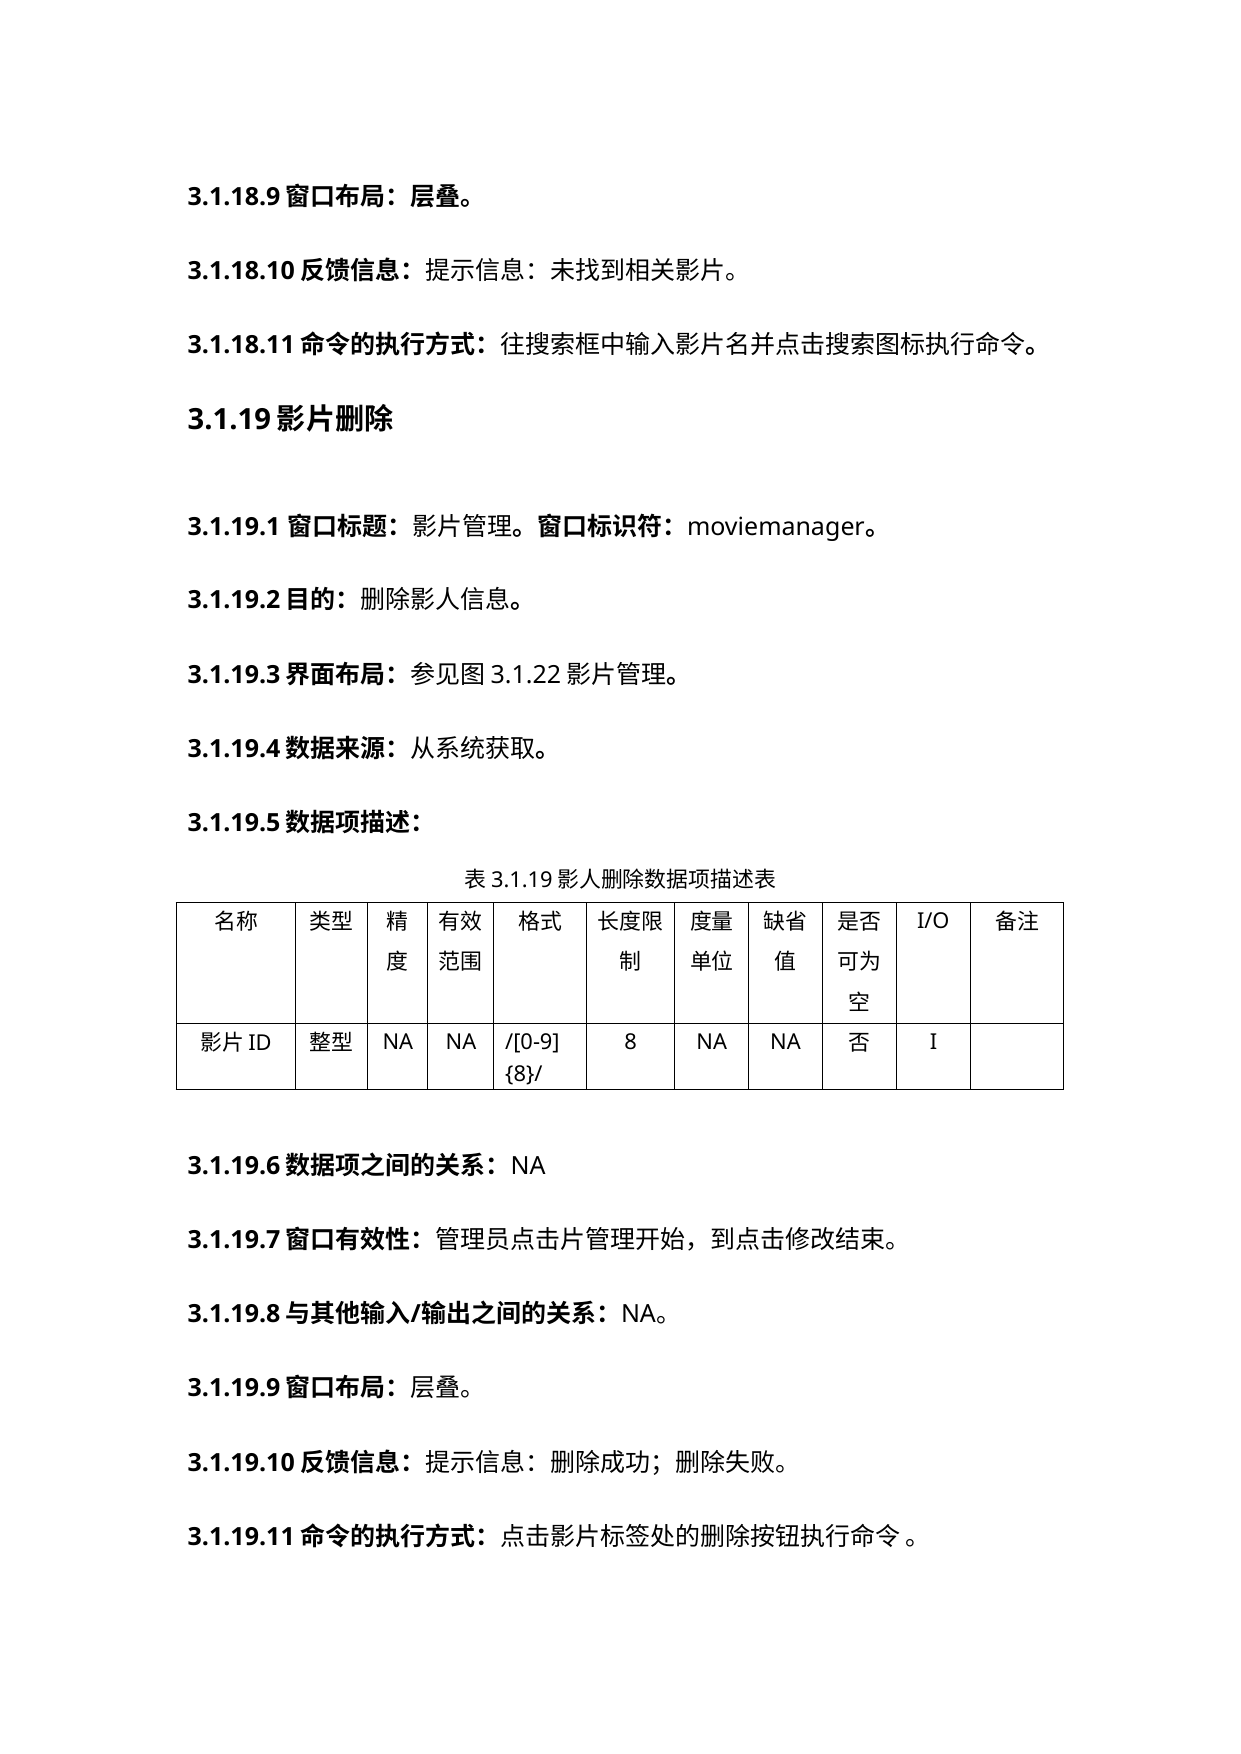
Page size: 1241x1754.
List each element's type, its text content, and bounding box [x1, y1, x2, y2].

table_header 格式 [494, 903, 586, 1023]
text 3.1.18.10反馈信息：提示信息：未找到相关影片。 [187, 236, 1053, 301]
text 3.1.19.11命令的执行方式：点击影片标签处的删除按钮执行命令 。 [187, 1502, 1053, 1567]
table_cell I [897, 1024, 970, 1089]
table_header I/O [897, 903, 970, 1023]
table_cell [971, 1024, 1063, 1089]
table_cell NA [749, 1024, 822, 1089]
table_header 有效范围 [428, 903, 493, 1023]
table_header 精度 [368, 903, 427, 1023]
text 3.1.19.5数据项描述： [187, 788, 1053, 853]
text 3.1.19.3界面布局：参见图3.1.22影片管理。 [187, 640, 1053, 705]
text 3.1.19影片删除 [187, 384, 1053, 449]
table_cell 8 [587, 1024, 674, 1089]
text 3.1.19.1 窗口标题：影片管理。窗口标识符：moviemanager。 [187, 492, 1053, 557]
text 3.1.19.2目的：删除影人信息。 [187, 566, 1053, 631]
table_cell /[0-9]{8}/ [494, 1024, 586, 1089]
table_cell NA [428, 1024, 493, 1089]
table_header 是否可为空 [823, 903, 896, 1023]
table_cell 否 [823, 1024, 896, 1089]
table_header 度量单位 [675, 903, 748, 1023]
text 3.1.19.10反馈信息：提示信息：删除成功；删除失败。 [187, 1428, 1053, 1493]
table_cell 影片ID [177, 1024, 295, 1089]
table_cell NA [675, 1024, 748, 1089]
table_header 备注 [971, 903, 1063, 1023]
text 3.1.19.7窗口有效性：管理员点击片管理开始，到点击修改结束。 [187, 1205, 1053, 1270]
text 3.1.18.9窗口布局：层叠。 [187, 162, 1053, 227]
text 3.1.19.4数据来源：从系统获取。 [187, 714, 1053, 779]
table_header 类型 [296, 903, 367, 1023]
table_header 长度限制 [587, 903, 674, 1023]
table_cell NA [368, 1024, 427, 1089]
text 表3.1.19影人删除数据项描述表 [187, 862, 1053, 894]
text 3.1.19.9窗口布局：层叠。 [187, 1353, 1053, 1418]
text 3.1.19.8与其他输入/输出之间的关系：NA。 [187, 1279, 1053, 1344]
text 3.1.19.6数据项之间的关系：NA [187, 1131, 1053, 1196]
table_cell 整型 [296, 1024, 367, 1089]
text 3.1.18.11命令的执行方式：往搜索框中输入影片名并点击搜索图标执行命令。 [187, 310, 1053, 375]
table_header 名称 [177, 903, 295, 1023]
table_header 缺省值 [749, 903, 822, 1023]
